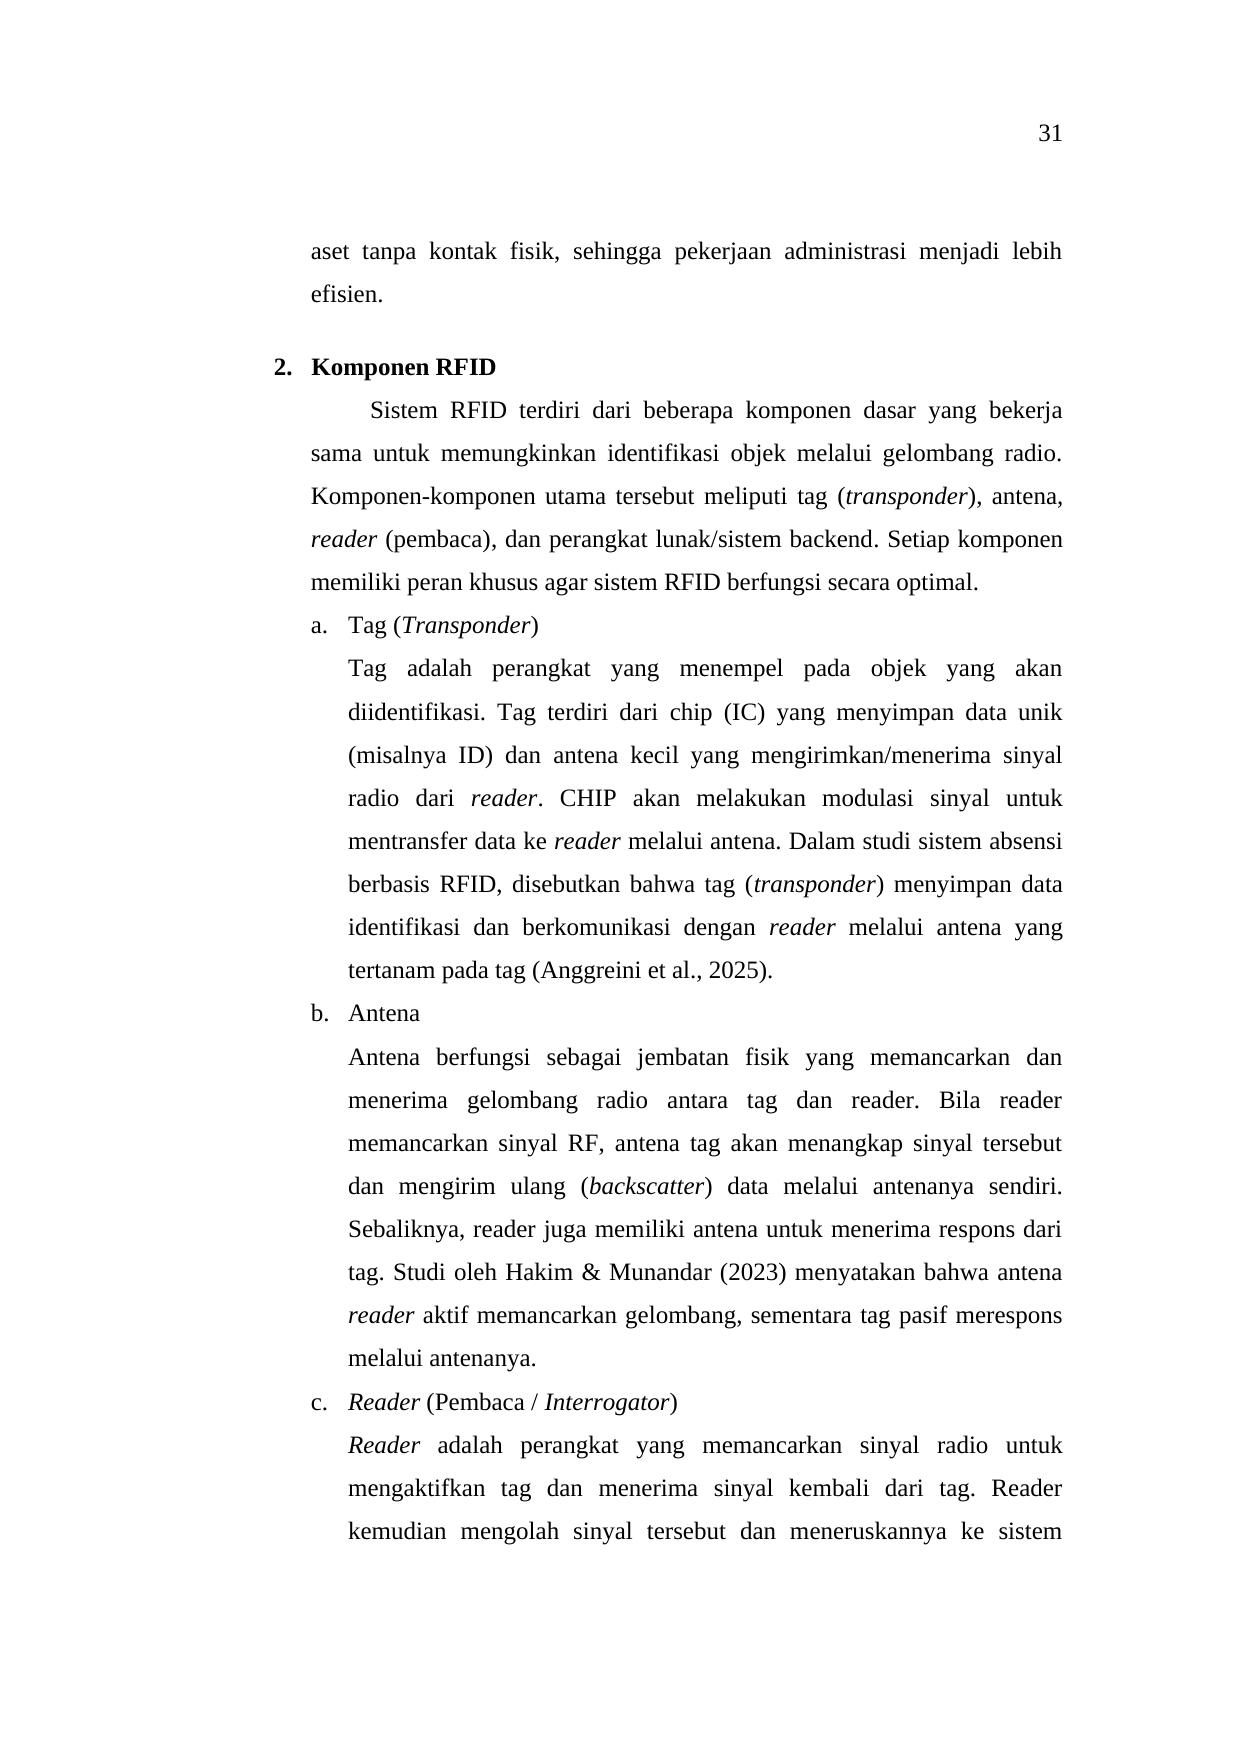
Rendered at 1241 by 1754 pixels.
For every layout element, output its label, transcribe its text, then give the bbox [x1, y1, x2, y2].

list Reader (Pembaca / Interrogator) [311, 1387, 1063, 1415]
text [311, 236, 1063, 308]
text Tag adalah perangkat yang menempel pada objek yang akan diidentifikasi. Tag terdiri dari chip (IC) yang menyimpan data unik (misalnya ID) dan antena kecil yang mengirimkan/menerima sinyal radio dari reader. CHIP akan melakukan modulasi sinyal untuk mentransfer data ke reader melalui antena. Dalam studi sistem absensi berbasis RFID, disebutkan bahwa tag (transponder) menyimpan data identifikasi dan berkomunikasi dengan reader melalui antena yang tertanam pada tag (Anggreini et al., 2025). [348, 653, 1063, 984]
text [348, 1430, 1063, 1545]
list Antena Antena berfungsi sebagai jembatan fisik yang memancarkan dan menerima gelombang radio antara tag dan reader. Bila reader memancarkan sinyal RF, antena tag akan menangkap sinyal tersebut dan mengirim ulang (backscatter) data melalui antenanya sendiri. Sebaliknya, reader juga memiliki antena untuk menerima respons dari tag. Studi oleh Hakim & Munandar (2023) menyatakan bahwa antena reader aktif memancarkan gelombang, sementara tag pasif merespons melalui antenanya. [311, 998, 1063, 1372]
subtitle Komponen RFID [274, 352, 1063, 380]
list Tag (Transponder) [311, 610, 1063, 639]
text Sistem RFID terdiri dari beberapa komponen dasar yang bekerja sama untuk memungkinkan identifikasi objek melalui gelombang radio. Komponen-komponen utama tersebut meliputi tag (transponder), antena, reader (pembaca), dan perangkat lunak/sistem backend. Setiap komponen memiliki peran khusus agar sistem RFID berfungsi secara optimal. [311, 395, 1063, 596]
